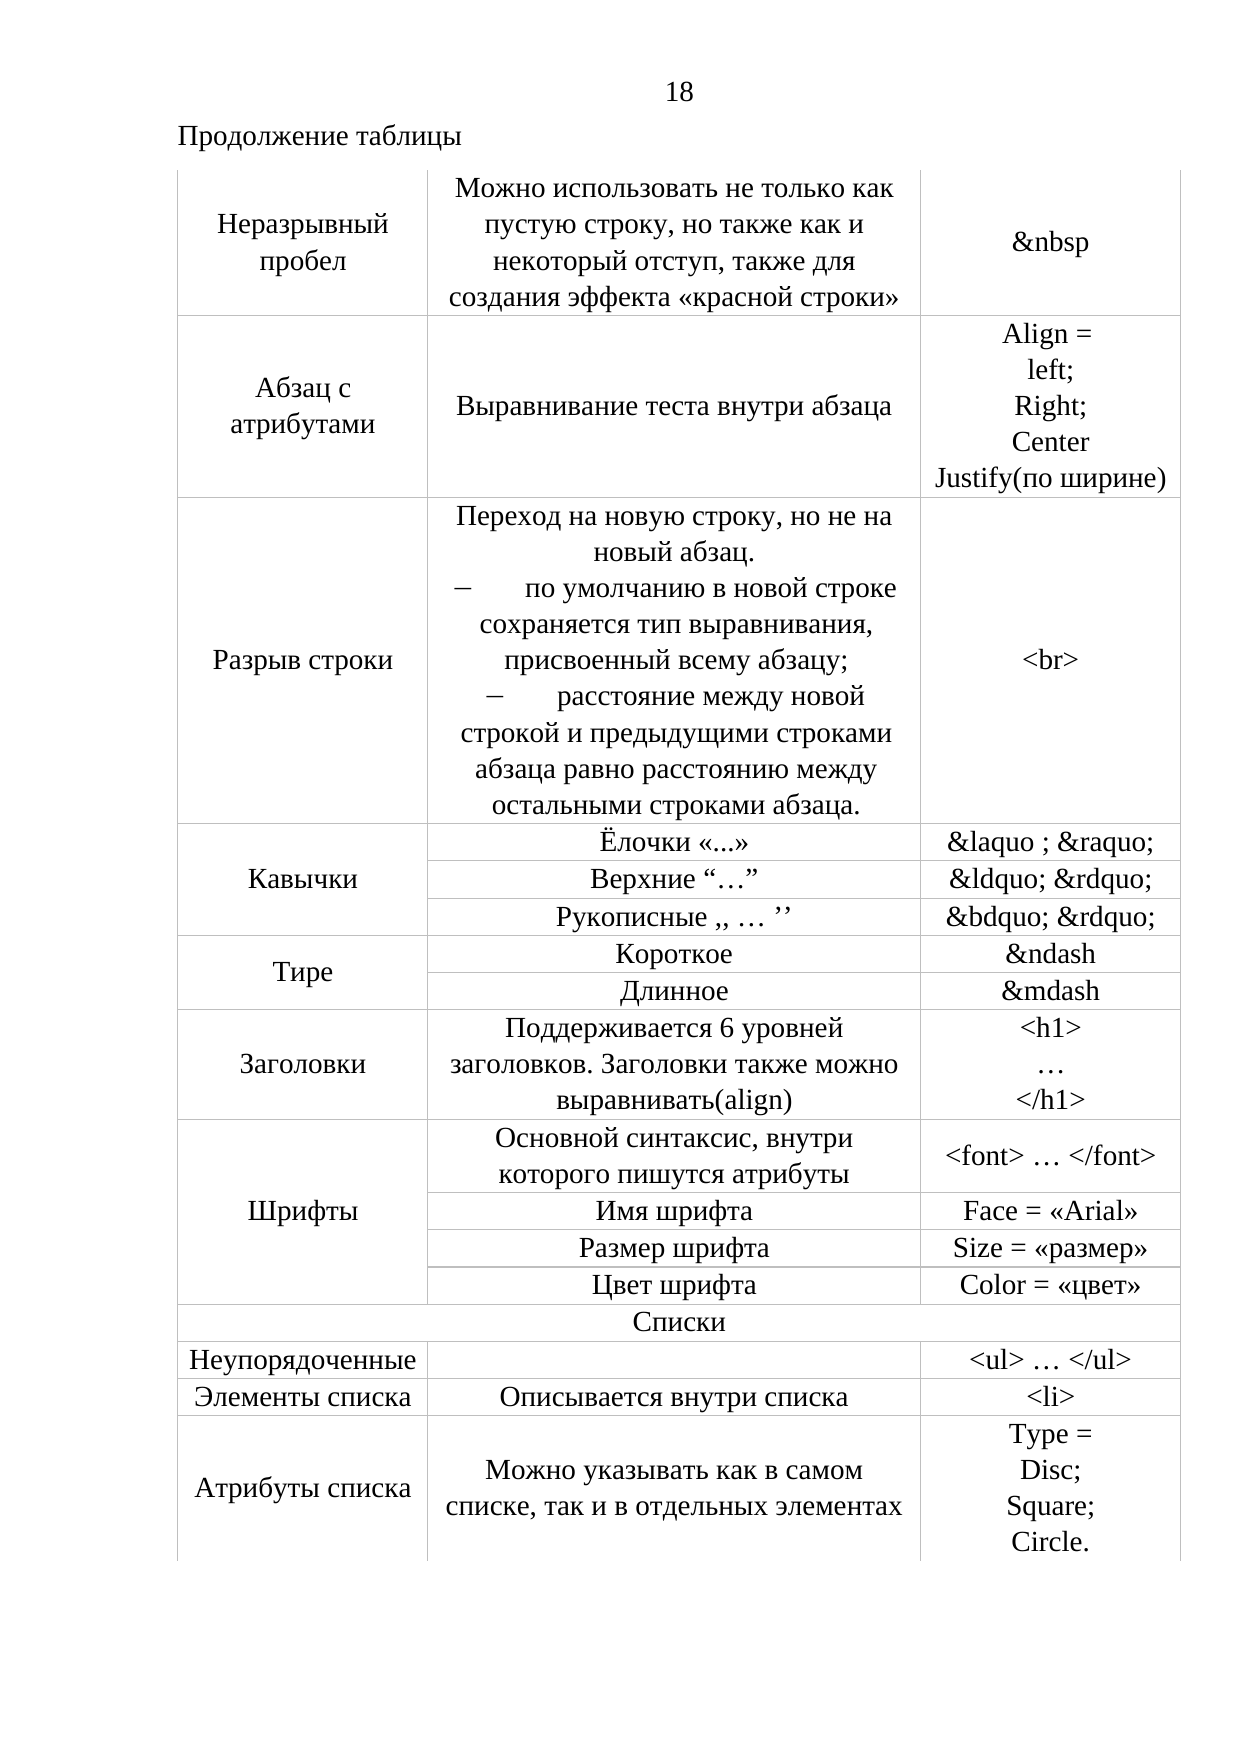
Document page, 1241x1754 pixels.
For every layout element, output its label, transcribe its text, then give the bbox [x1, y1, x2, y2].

table_cell Размер шрифта [428, 1230, 920, 1266]
table_cell Size = «размер» [921, 1230, 1180, 1266]
table_cell Кавычки [178, 824, 427, 935]
table_cell Type = Disc; Square; Circle. [921, 1416, 1180, 1561]
table_cell <h1> … </h1> [921, 1010, 1180, 1119]
table_cell &laquo ; &raquo; [921, 824, 1180, 860]
table_cell Длинное [428, 973, 920, 1009]
table_cell Описывается внутри списка [428, 1379, 920, 1415]
table_cell Элементы списка [178, 1379, 427, 1415]
table_cell Align = left; Right; Center Justify(по ширине) [921, 316, 1180, 497]
table_cell Неупорядоченные [178, 1342, 427, 1378]
table_cell Основной синтаксис, внутри которого пишутся атрибуты [428, 1120, 920, 1192]
table_cell Шрифты [178, 1120, 427, 1303]
table_cell Разрыв строки [178, 498, 427, 823]
table_cell Ёлочки «...» [428, 824, 920, 860]
table_cell &mdash [921, 973, 1180, 1009]
table_header Можно использовать не только как пустую строку, но также как и некоторый отступ, также для создания эффекта «красной строки» [428, 170, 920, 315]
table_cell <font> … </font> [921, 1120, 1180, 1192]
table_cell Короткое [428, 936, 920, 972]
table_cell <ul> … </ul> [921, 1342, 1180, 1378]
table_cell <li> [921, 1379, 1180, 1415]
table_cell Face = «Arial» [921, 1193, 1180, 1229]
table_cell Верхние “…” [428, 861, 920, 898]
table_cell Поддерживается 6 уровней заголовков. Заголовки также можно выравнивать(align) [428, 1010, 920, 1119]
table_cell <br> [921, 498, 1180, 823]
table_cell Списки [178, 1305, 1180, 1341]
table_cell &ldquo; &rdquo; [921, 861, 1180, 898]
table_cell [428, 1342, 920, 1378]
table_cell Выравнивание теста внутри абзаца [428, 316, 920, 497]
table_cell Цвет шрифта [428, 1268, 920, 1303]
table_cell Абзац с атрибутами [178, 316, 427, 497]
table_cell Имя шрифта [428, 1193, 920, 1229]
table_cell Можно указывать как в самом списке, так и в отдельных элементах [428, 1416, 920, 1561]
table_cell Заголовки [178, 1010, 427, 1119]
table_cell &bdquo; &rdquo; [921, 899, 1180, 935]
table_header &nbsp [921, 170, 1180, 315]
text Продолжение таблицы [177, 118, 1181, 152]
table_cell &ndash [921, 936, 1180, 972]
table_cell Переход на новую строку, но не на новый абзац. по умолчанию в новой строке сохраняется тип выравнивания, присвоенный всему абзацу; расстояние между новой строкой и предыдущими строками абзаца равно расстоянию между остальными строками абзаца. [428, 498, 920, 823]
table_cell Тире [178, 936, 427, 1009]
table_cell Атрибуты списка [178, 1416, 427, 1561]
table_header Неразрывный пробел [178, 170, 427, 315]
table_cell Рукописные ,, … ’’ [428, 899, 920, 935]
table_cell Color = «цвет» [921, 1268, 1180, 1303]
